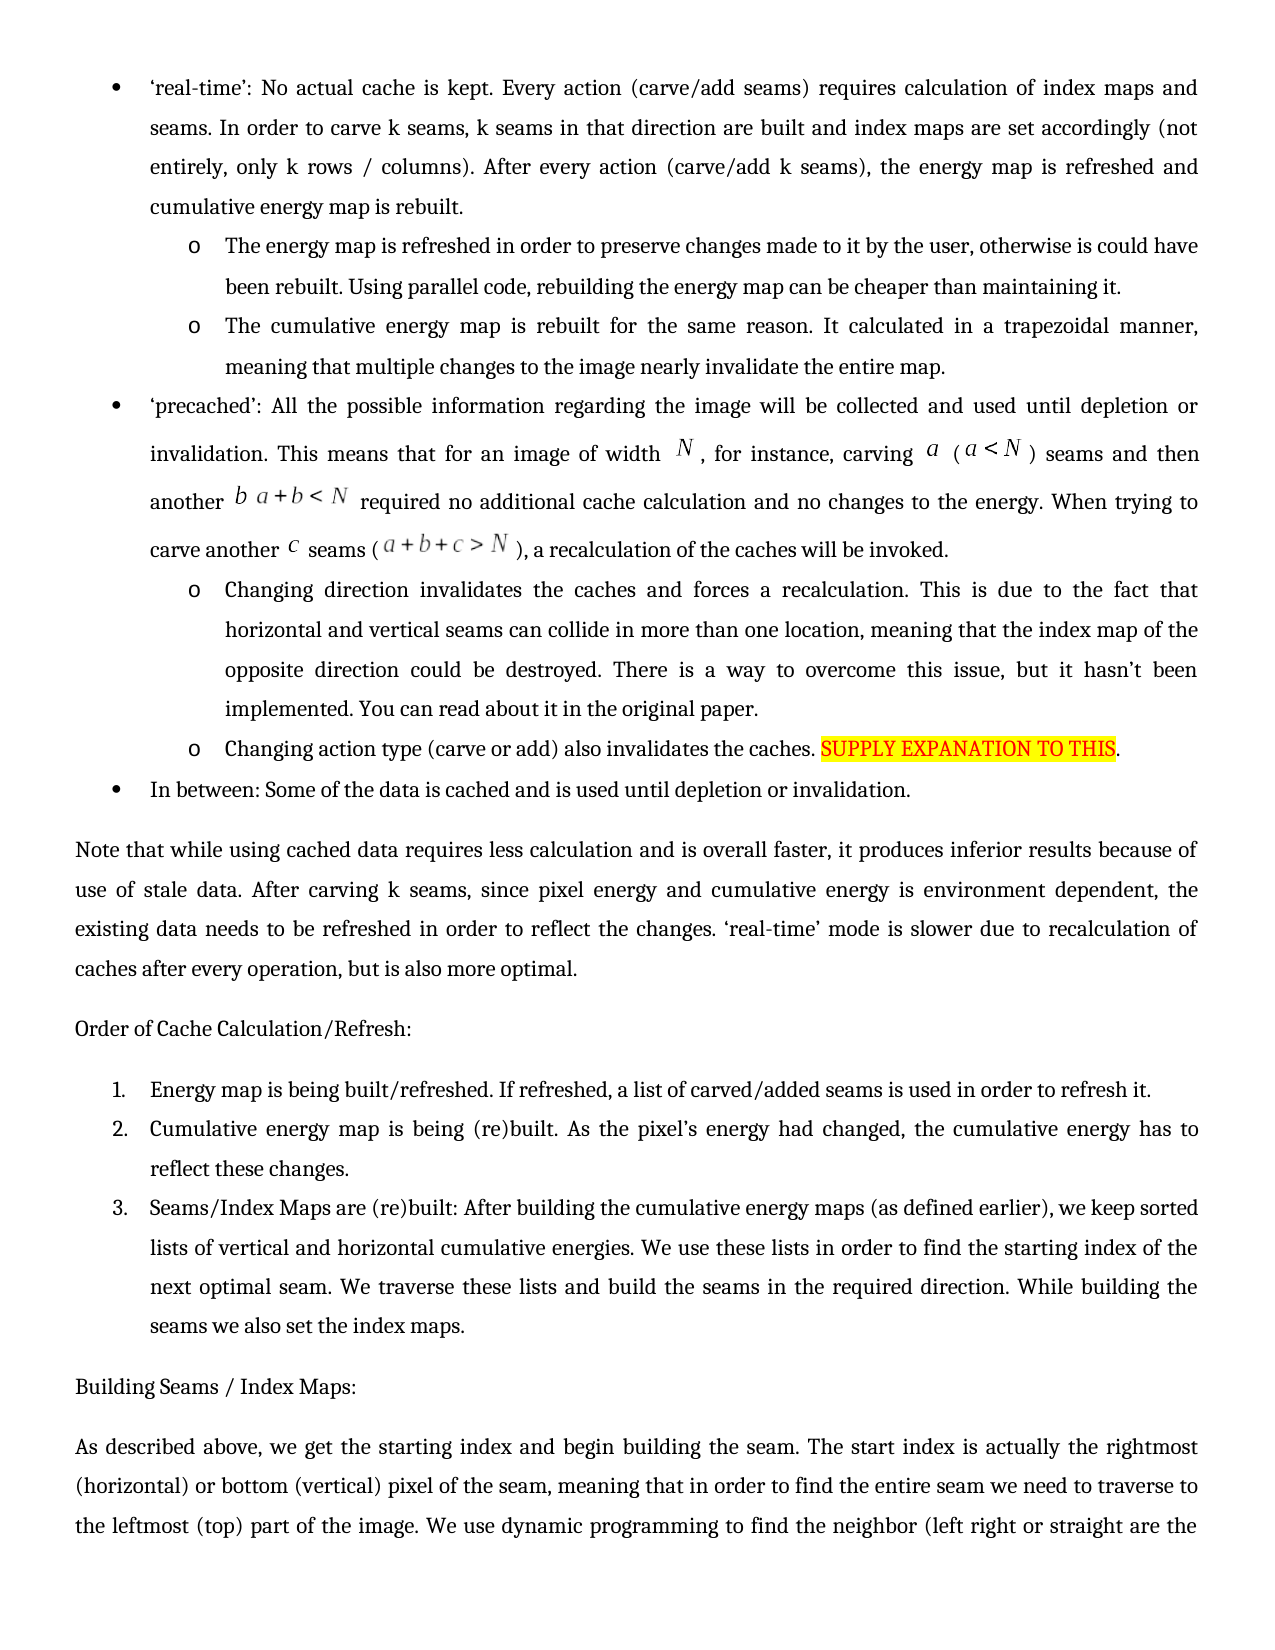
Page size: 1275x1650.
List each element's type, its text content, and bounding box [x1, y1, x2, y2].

list Energy map is being built/refreshed. If refreshed, a list of carved/added seams is used in order to refresh it. [112, 1076, 1200, 1103]
text Order of Cache Calculation/Refresh: [75, 1016, 1200, 1042]
text Note that while using cached data requires less calculation and is overall faster, it produces inferior results because of use of stale data. After carving k seams, since pixel energy and cumulative energy is environment dependent, the existing data needs to be refreshed in order to reflect the changes. ‘real-time’ mode is slower due to recalculation of caches after every operation, but is also more optimal. [75, 837, 1200, 982]
list Changing action type (carve or add) also invalidates the caches. SUPPLY EXPANATION TO THIS. [187, 736, 1200, 763]
list The cumulative energy map is rebuilt for the same reason. It calculated in a trapezoidal manner, meaning that multiple changes to the image nearly invalidate the entire map. [187, 313, 1200, 380]
list Seams/Index Maps are (re)built: After building the cumulative energy maps (as defined earlier), we keep sorted lists of vertical and horizontal cumulative energies. We use these lists in order to find the starting index of the next optimal seam. We traverse these lists and build the seams in the required direction. While building the seams we also set the index maps. [112, 1195, 1200, 1339]
text Building Seams / Index Maps: [75, 1373, 1200, 1400]
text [75, 1434, 1200, 1539]
list ‘precached’: All the possible information regarding the image will be collected and used until depletion or invalidation. This means that for an image of width , for instance, carving () seams and then another required no additional cache calculation and no changes to the energy. When trying to carve another seams (), a recalculation of the caches will be invoked. [112, 393, 1200, 563]
list Changing direction invalidates the caches and forces a recalculation. This is due to the fact that horizontal and vertical seams can collide in more than one location, meaning that the index map of the opposite direction could be destroyed. There is a way to overcome this issue, but it hasn’t been implemented. You can read about it in the original paper. [187, 577, 1200, 723]
list The energy map is refreshed in order to preserve changes made to it by the user, otherwise is could have been rebuilt. Using parallel code, rebuilding the energy map can be cheaper than maintaining it. [187, 233, 1200, 300]
list Cumulative energy map is being (re)built. As the pixel’s energy had changed, the cumulative energy has to reflect these changes. [112, 1116, 1200, 1182]
list In between: Some of the data is cached and is used until depletion or invalidation. [112, 777, 1200, 803]
list ‘real-time’: No actual cache is kept. Every action (carve/add seams) requires calculation of index maps and seams. In order to carve k seams, k seams in that direction are built and index maps are set accordingly (not entirely, only k rows / columns). After every action (carve/add k seams), the energy map is refreshed and cumulative energy map is rebuilt. [112, 75, 1200, 220]
